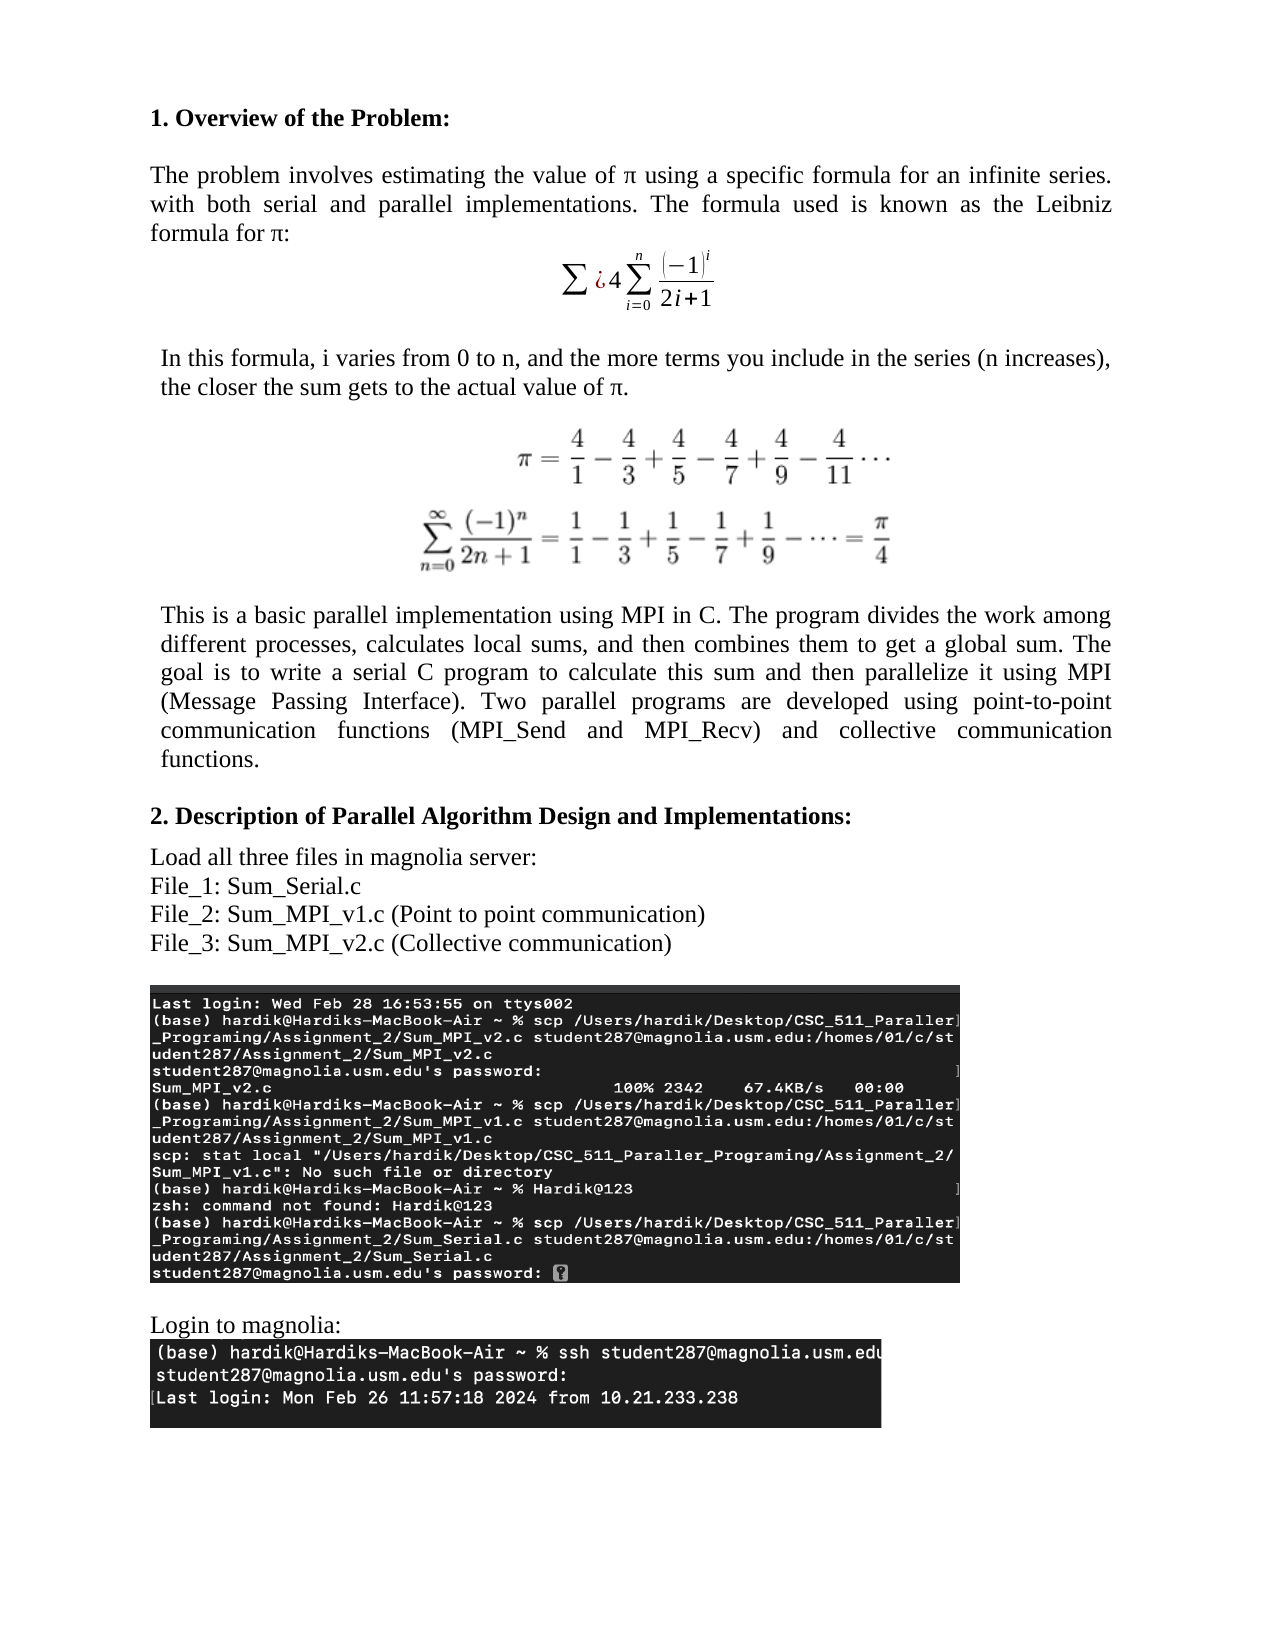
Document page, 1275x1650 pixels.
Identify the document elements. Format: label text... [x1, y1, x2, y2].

text The problem involves estimating the value of π using a specific formula for an infinite series. with both serial and parallel implementations. The formula used is known as the Leibniz formula for π: [150, 160, 1113, 247]
picture [420, 428, 891, 572]
text File_2: Sum_MPI_v1.c (Point to point communication) [150, 899, 1113, 928]
text File_3: Sum_MPI_v2.c (Collective communication) [150, 928, 1113, 957]
text Login to magnolia: [150, 1311, 1113, 1339]
text This is a basic parallel implementation using MPI in C. The program divides the work among different processes, calculates local sums, and then combines them to get a global sum. The goal is to write a serial C program to calculate this sum and then parallelize it using MPI (Message Passing Interface). Two parallel programs are developed using point-to-point communication functions (MPI_Send and MPI_Recv) and collective communication functions. [160, 600, 1113, 772]
text 1. Overview of the Problem: [150, 103, 1113, 132]
picture [150, 985, 960, 1283]
text File_1: Sum_Serial.c [150, 871, 1113, 899]
text In this formula, i varies from 0 to n, and the more terms you include in the series (n increases), the closer the sum gets to the actual value of π. [160, 343, 1113, 400]
text 2. Description of Parallel Algorithm Design and Implementations: [150, 801, 1113, 829]
text Load all three files in magnolia server: [150, 842, 1113, 871]
picture [150, 1339, 882, 1428]
